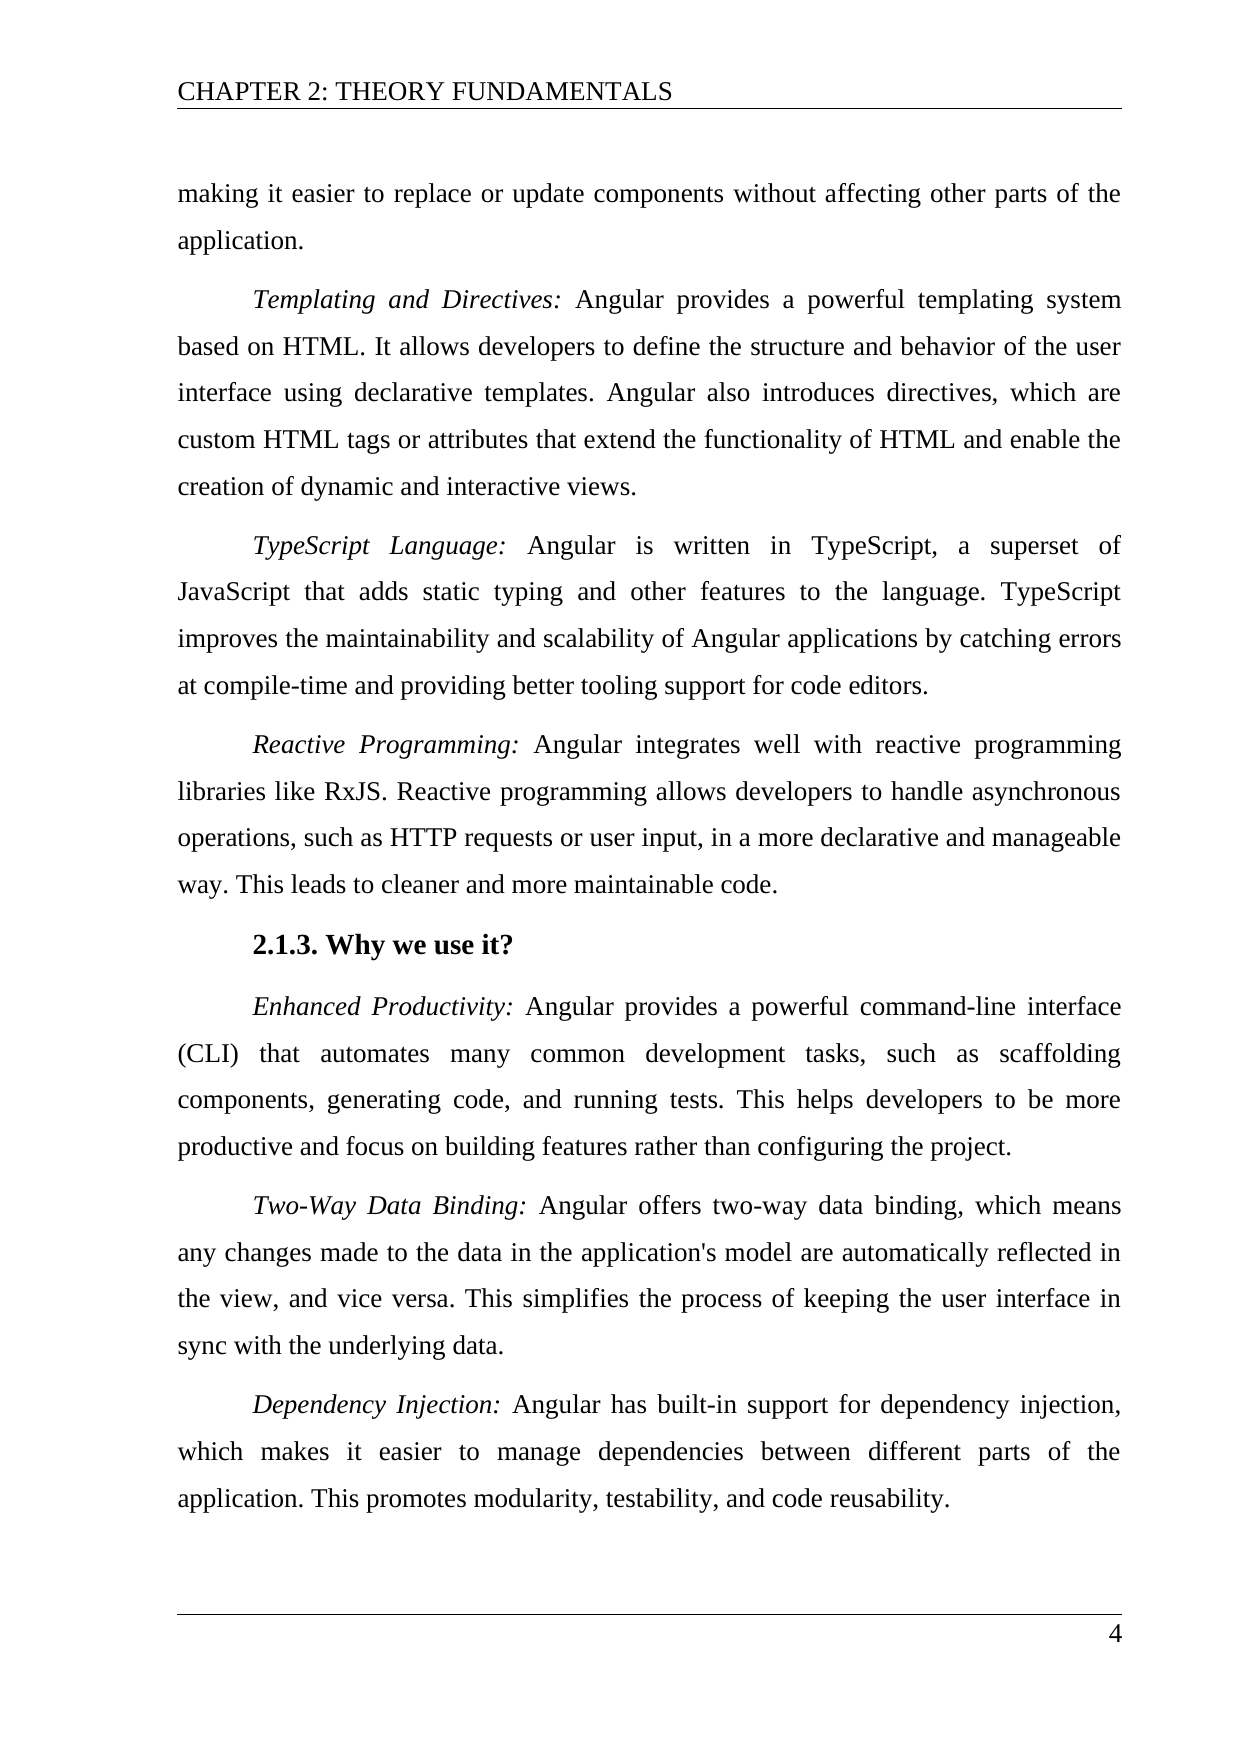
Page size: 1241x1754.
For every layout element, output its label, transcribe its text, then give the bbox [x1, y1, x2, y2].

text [177, 177, 1122, 255]
text Templating and Directives: Angular provides a powerful templating system based on HTML. It allows developers to define the structure and behavior of the user interface using declarative templates. Angular also introduces directives, which are custom HTML tags or attributes that extend the functionality of HTML and enable the creation of dynamic and interactive views. [177, 283, 1122, 501]
text Enhanced Productivity: Angular provides a powerful command-line interface (CLI) that automates many common development tasks, such as scaffolding components, generating code, and running tests. This helps developers to be more productive and focus on building features rather than configuring the project. [177, 990, 1122, 1161]
subtitle 2.1.3. Why we use it? [177, 927, 1122, 961]
text TypeScript Language: Angular is written in TypeScript, a superset of JavaScript that adds static typing and other features to the language. TypeScript improves the maintainability and scalability of Angular applications by catching errors at compile-time and providing better tooling support for code editors. [177, 529, 1122, 700]
text Two-Way Data Binding: Angular offers two-way data binding, which means any changes made to the data in the application's model are automatically reflected in the view, and vice versa. This simplifies the process of keeping the user interface in sync with the underlying data. [177, 1189, 1122, 1360]
text Dependency Injection: Angular has built-in support for dependency injection, which makes it easier to manage dependencies between different parts of the application. This promotes modularity, testability, and code reusability. [177, 1388, 1122, 1513]
text Reactive Programming: Angular integrates well with reactive programming libraries like RxJS. Reactive programming allows developers to handle asynchronous operations, such as HTTP requests or user input, in a more declarative and manageable way. This leads to cleaner and more maintainable code. [177, 728, 1122, 899]
